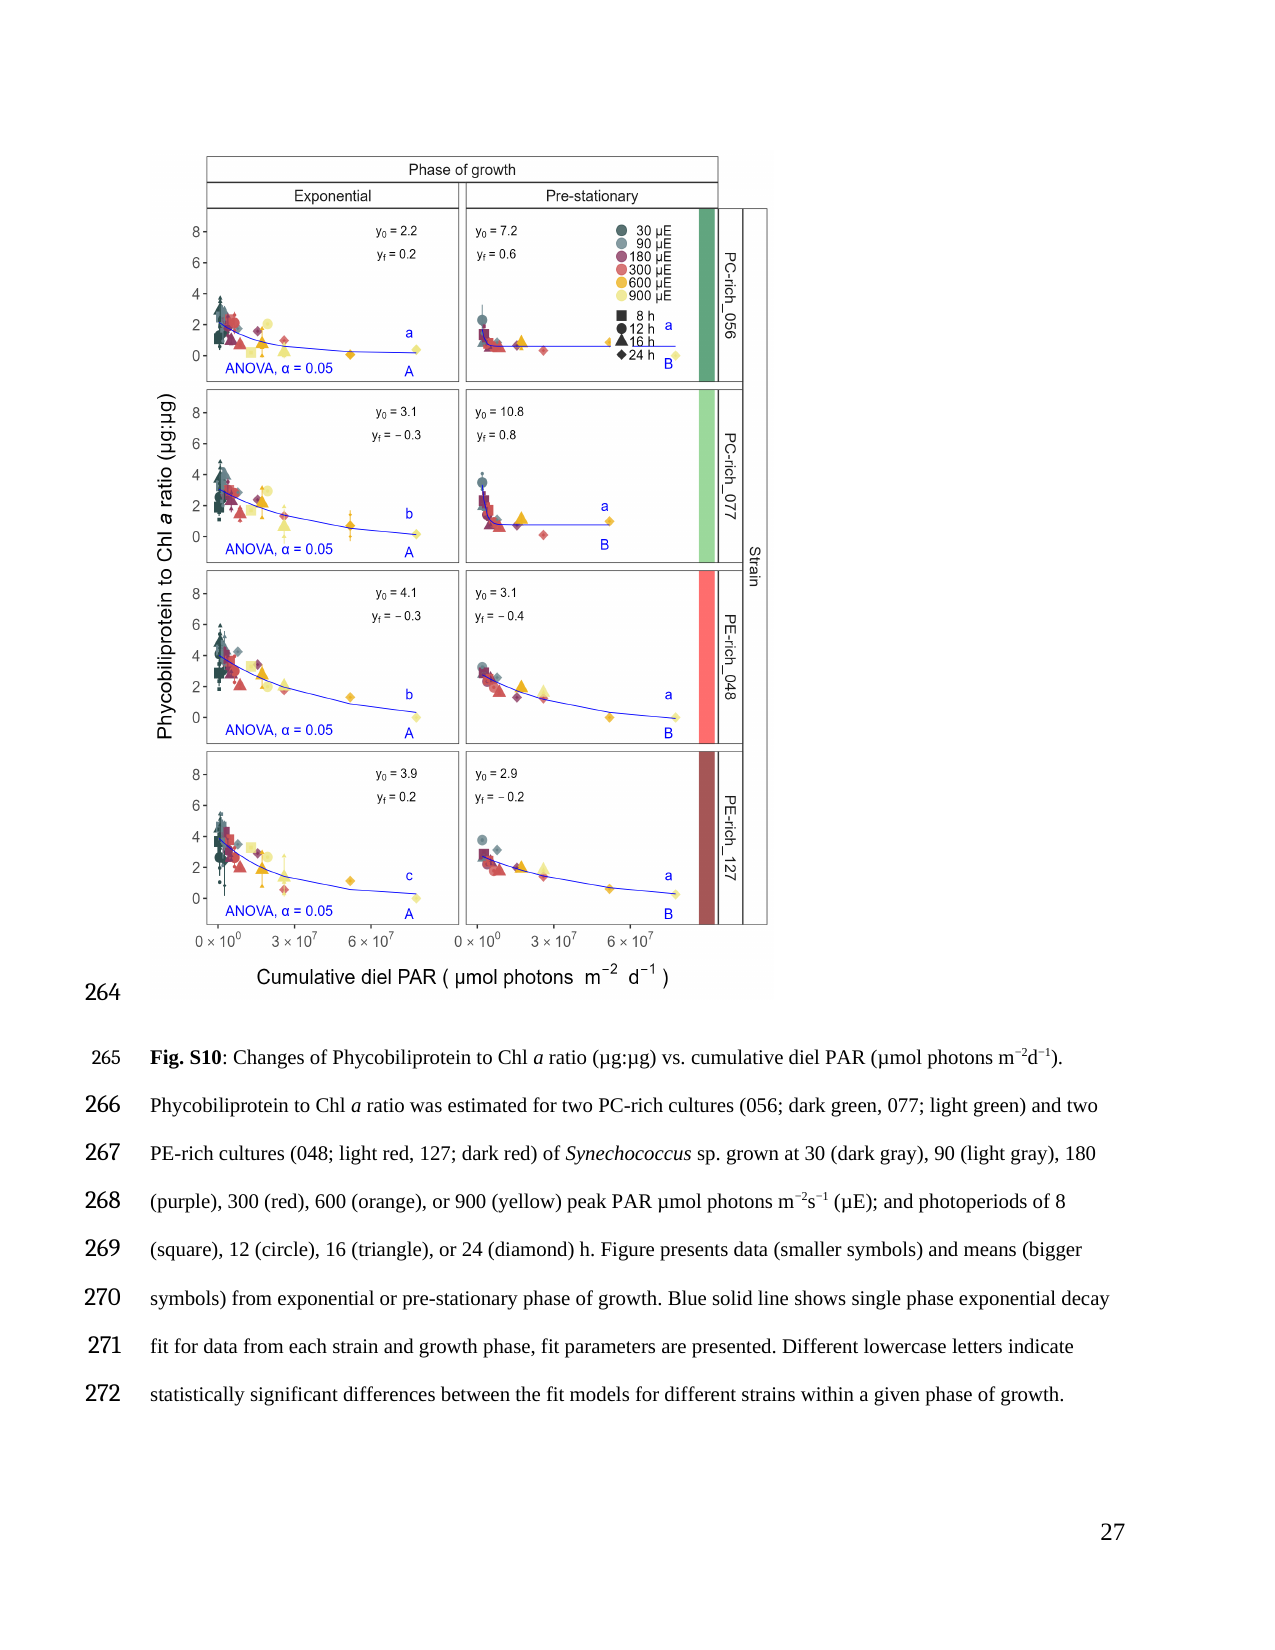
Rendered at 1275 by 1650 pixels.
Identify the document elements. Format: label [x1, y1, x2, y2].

picture [150, 150, 774, 1000]
text [150, 1045, 1125, 1406]
